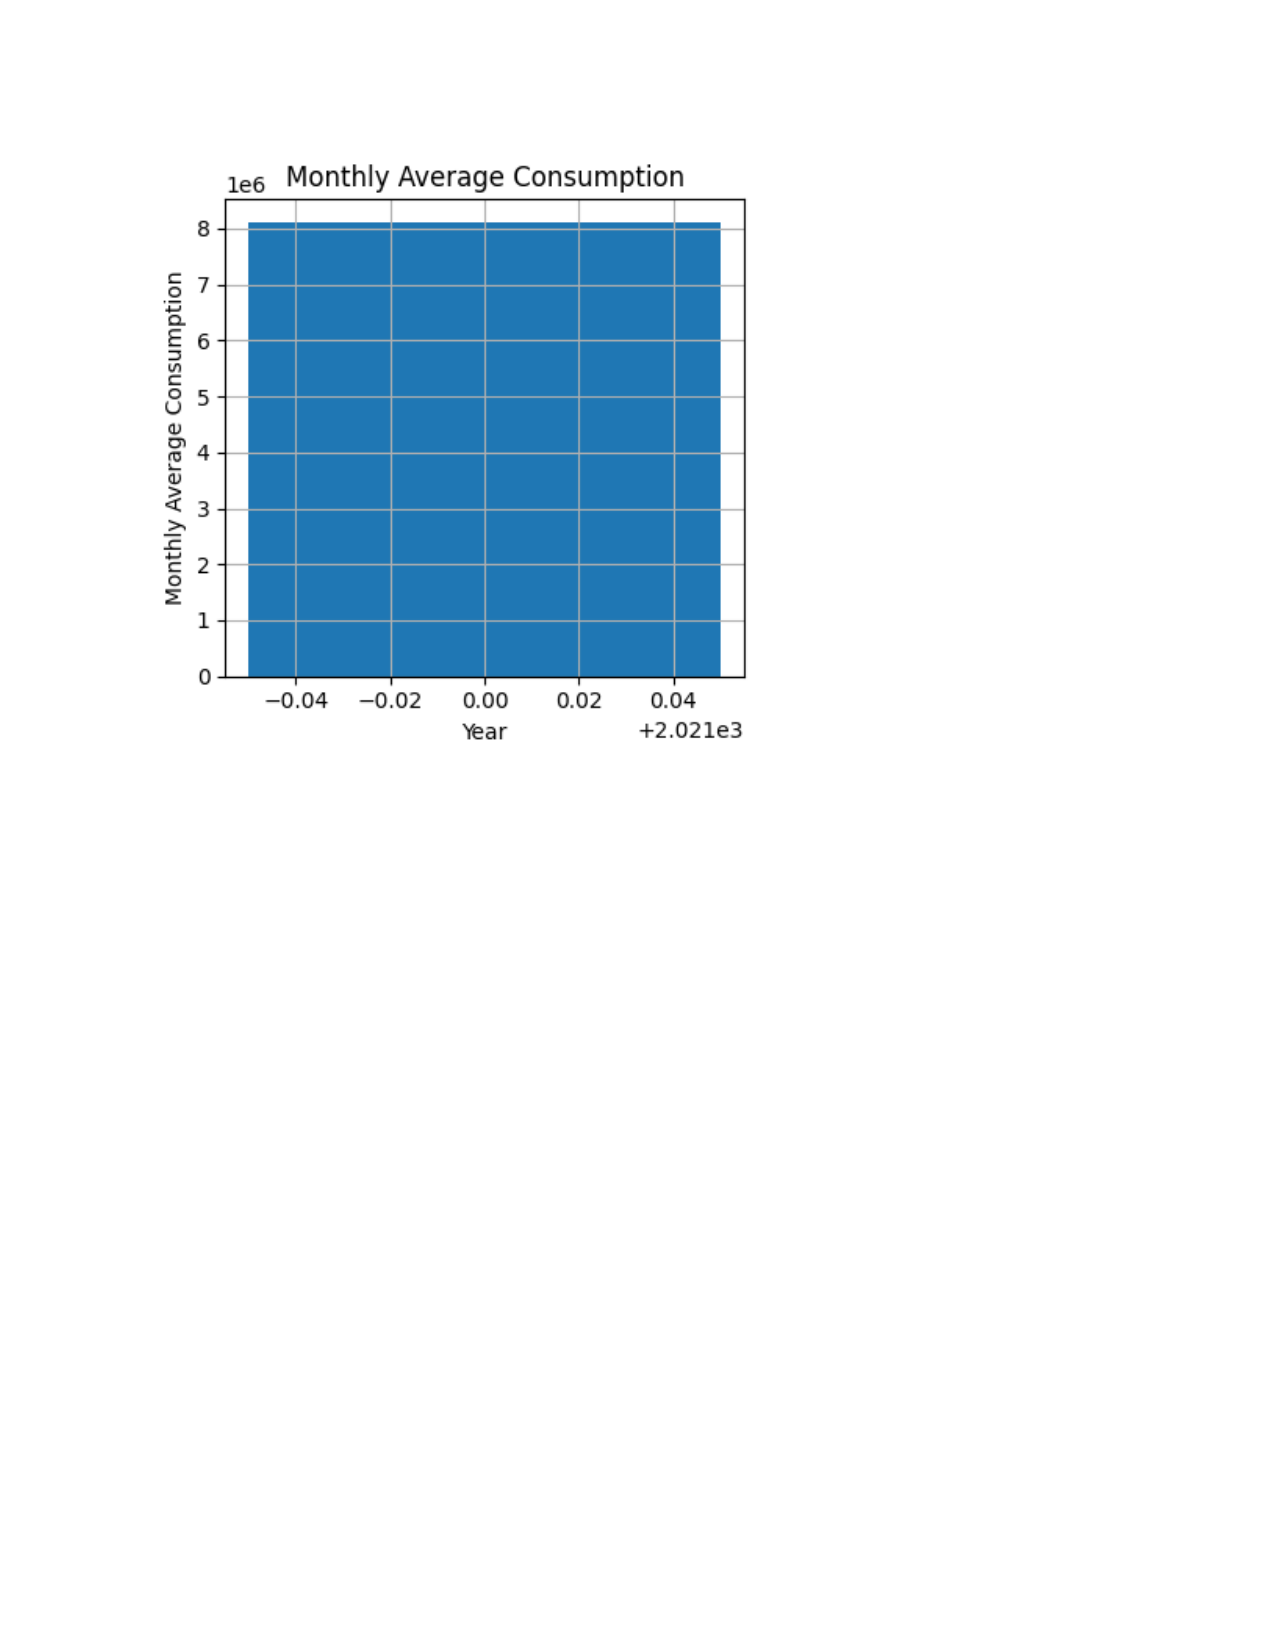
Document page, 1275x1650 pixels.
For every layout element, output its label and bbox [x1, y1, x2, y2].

picture [150, 150, 760, 760]
